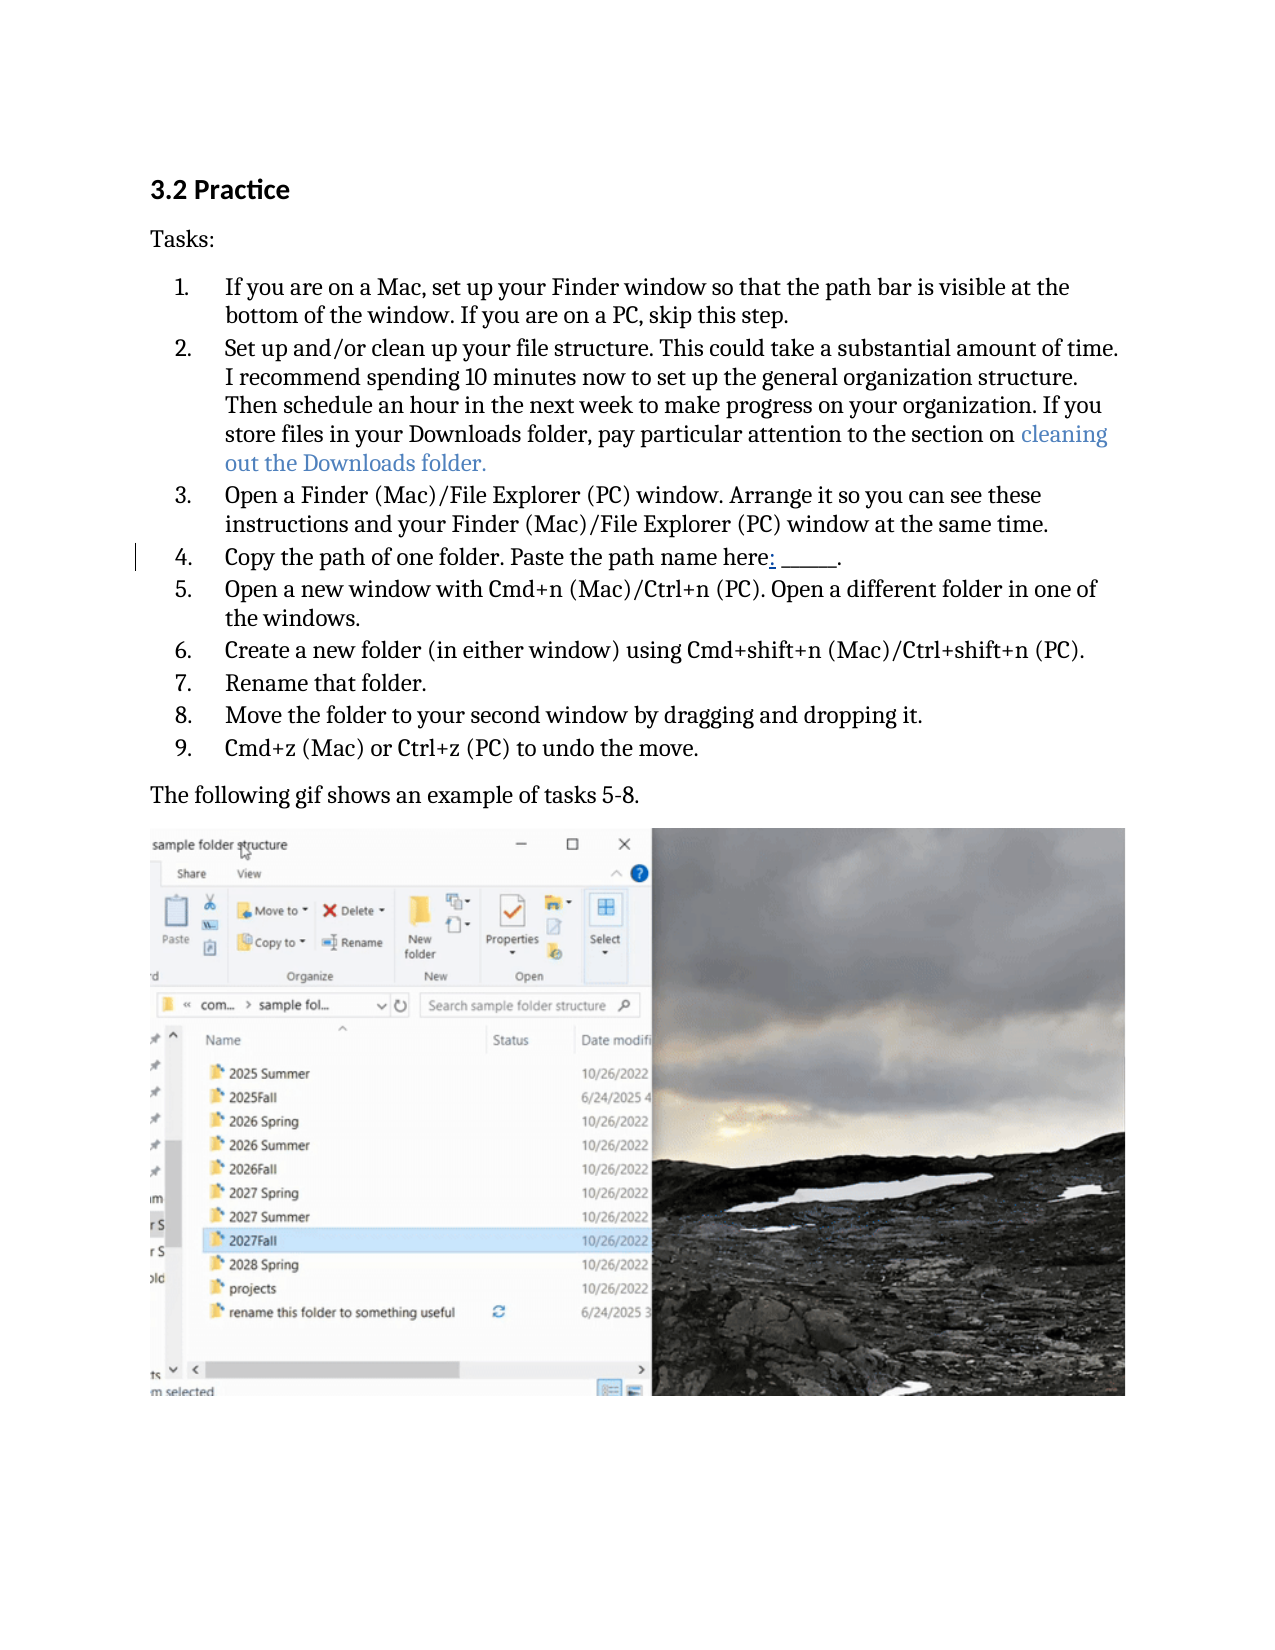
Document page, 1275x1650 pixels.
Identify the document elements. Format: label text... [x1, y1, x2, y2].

list If you are on a Mac, set up your Finder window so that the path bar is visible at the bottom of the window. If you are on a PC, skip this step. [175, 273, 1125, 330]
list Open a Finder (Mac)/File Explorer (PC) window. Arrange it so you can see these instructions and your Finder (Mac)/File Explorer (PC) window at the same time. [175, 481, 1125, 539]
list Set up and/or clean up your file structure. This could take a substantial amount of time. I recommend spending 10 minutes now to set up the general organization structure. Then schedule an hour in the next week to make progress on your organization. If you store files in your Downloads folder, pay particular attention to the section on cleaning out the Downloads folder. [175, 334, 1125, 478]
list Create a new folder (in either window) using Cmd+shift+n (Mac)/Ctrl+shift+n (PC). [175, 636, 1125, 665]
subtitle 3.2 Practice [150, 171, 1125, 206]
list Copy the path of one folder. Paste the path name here ______. [175, 543, 1125, 571]
picture [150, 828, 1125, 1396]
list Open a new window with Cmd+n (Mac)/Ctrl+n (PC). Open a different folder in one of the windows. [175, 575, 1125, 633]
text Tasks: [150, 225, 1125, 254]
list Cmd+z (Mac) or Ctrl+z (PC) to undo the move. [175, 734, 1125, 763]
list Move the folder to your second window by dragging and dropping it. [175, 701, 1125, 730]
list Rename that folder. [175, 669, 1125, 698]
text The following gif shows an example of tasks 5-8. [150, 781, 1125, 810]
